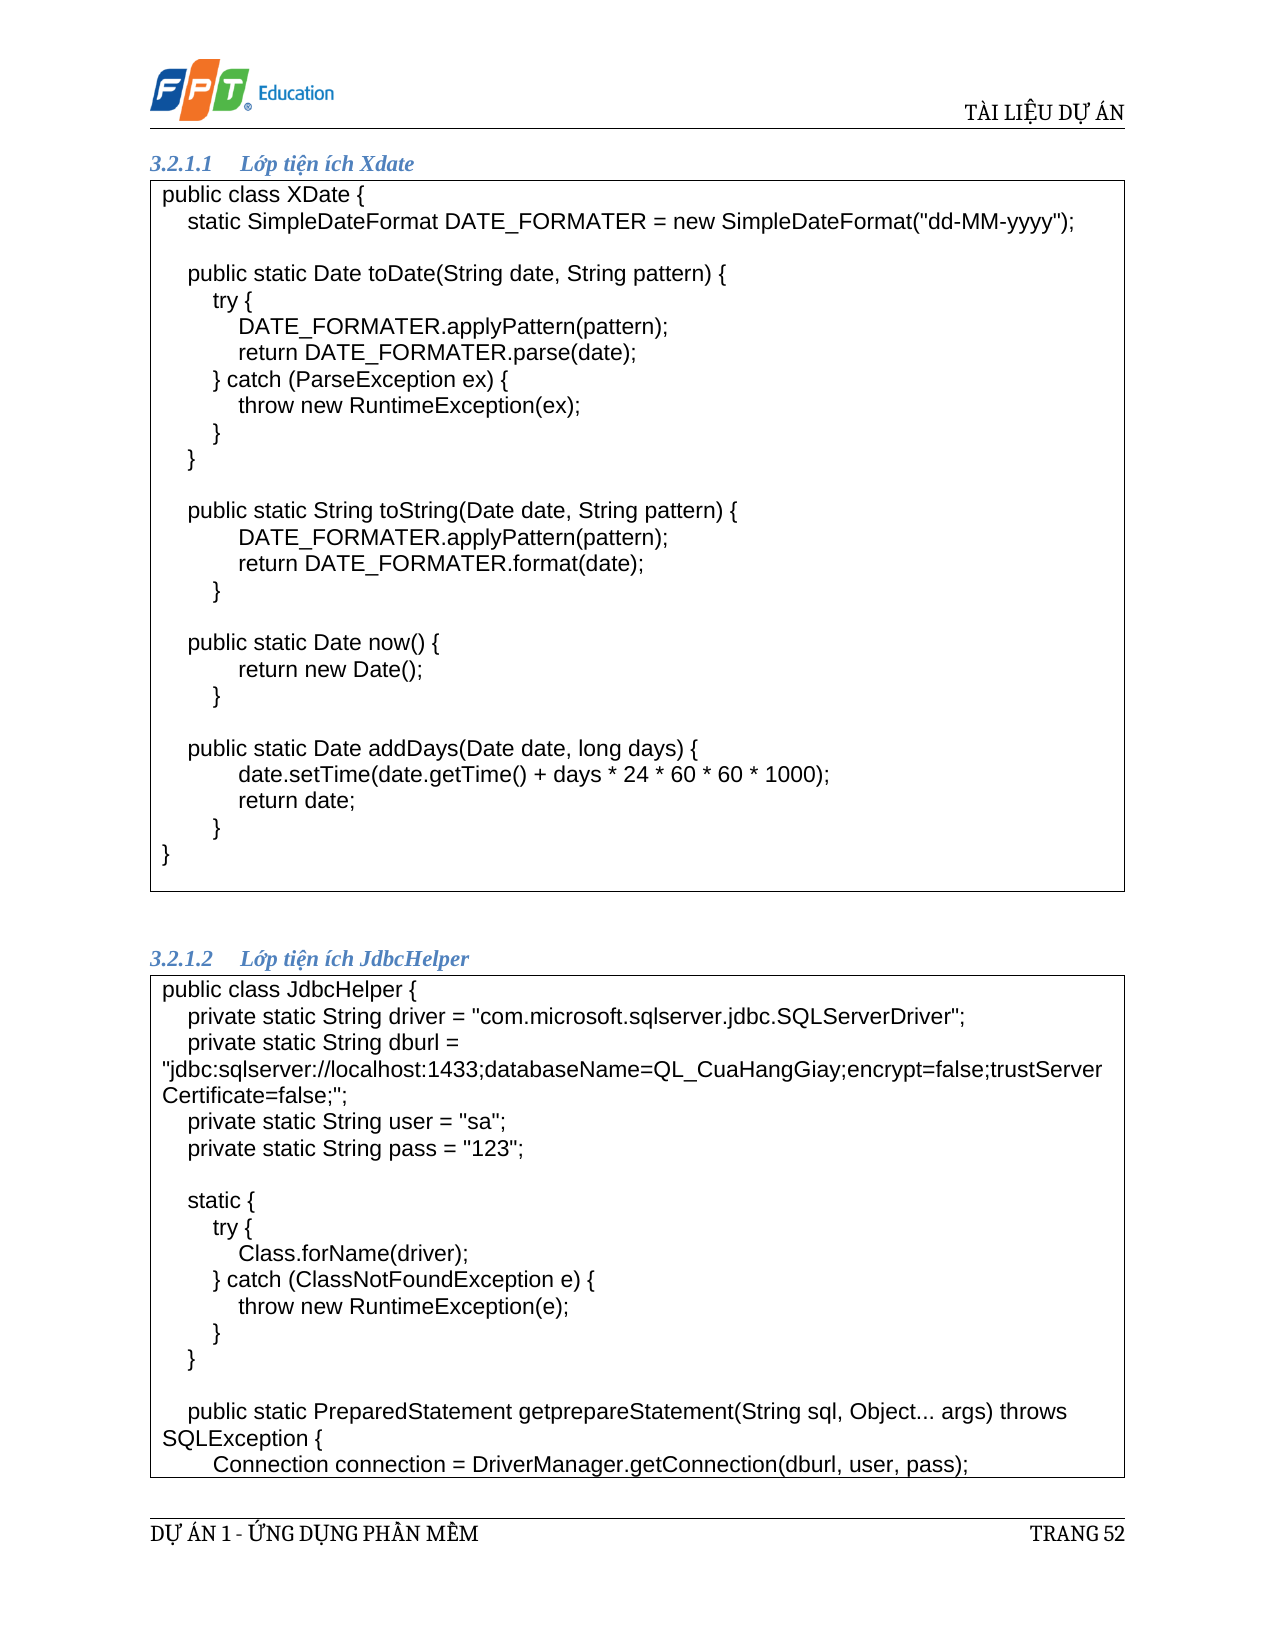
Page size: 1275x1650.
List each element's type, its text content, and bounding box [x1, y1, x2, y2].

table_header public class XDate { static SimpleDateFormat DATE_FORMATER = new SimpleDateFormat("dd-MM-yyyy"); public static Date toDate(String date, String pattern) { try { DATE_FORMATER.applyPattern(pattern); return DATE_FORMATER.parse(date); } catch (ParseException ex) { throw new RuntimeException(ex); } } public static String toString(Date date, String pattern) { DATE_FORMATER.applyPattern(pattern); return DATE_FORMATER.format(date); } public static Date now() { return new Date(); } public static Date addDays(Date date, long days) { date.setTime(date.getTime() + days * 24 * 60 * 60 * 1000); return date; } } [151, 181, 1124, 891]
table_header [151, 976, 1124, 1477]
subtitle Lớp tiện ích JdbcHelper [150, 945, 1125, 972]
picture [150, 59, 336, 121]
subtitle Lớp tiện ích Xdate [150, 150, 1125, 176]
